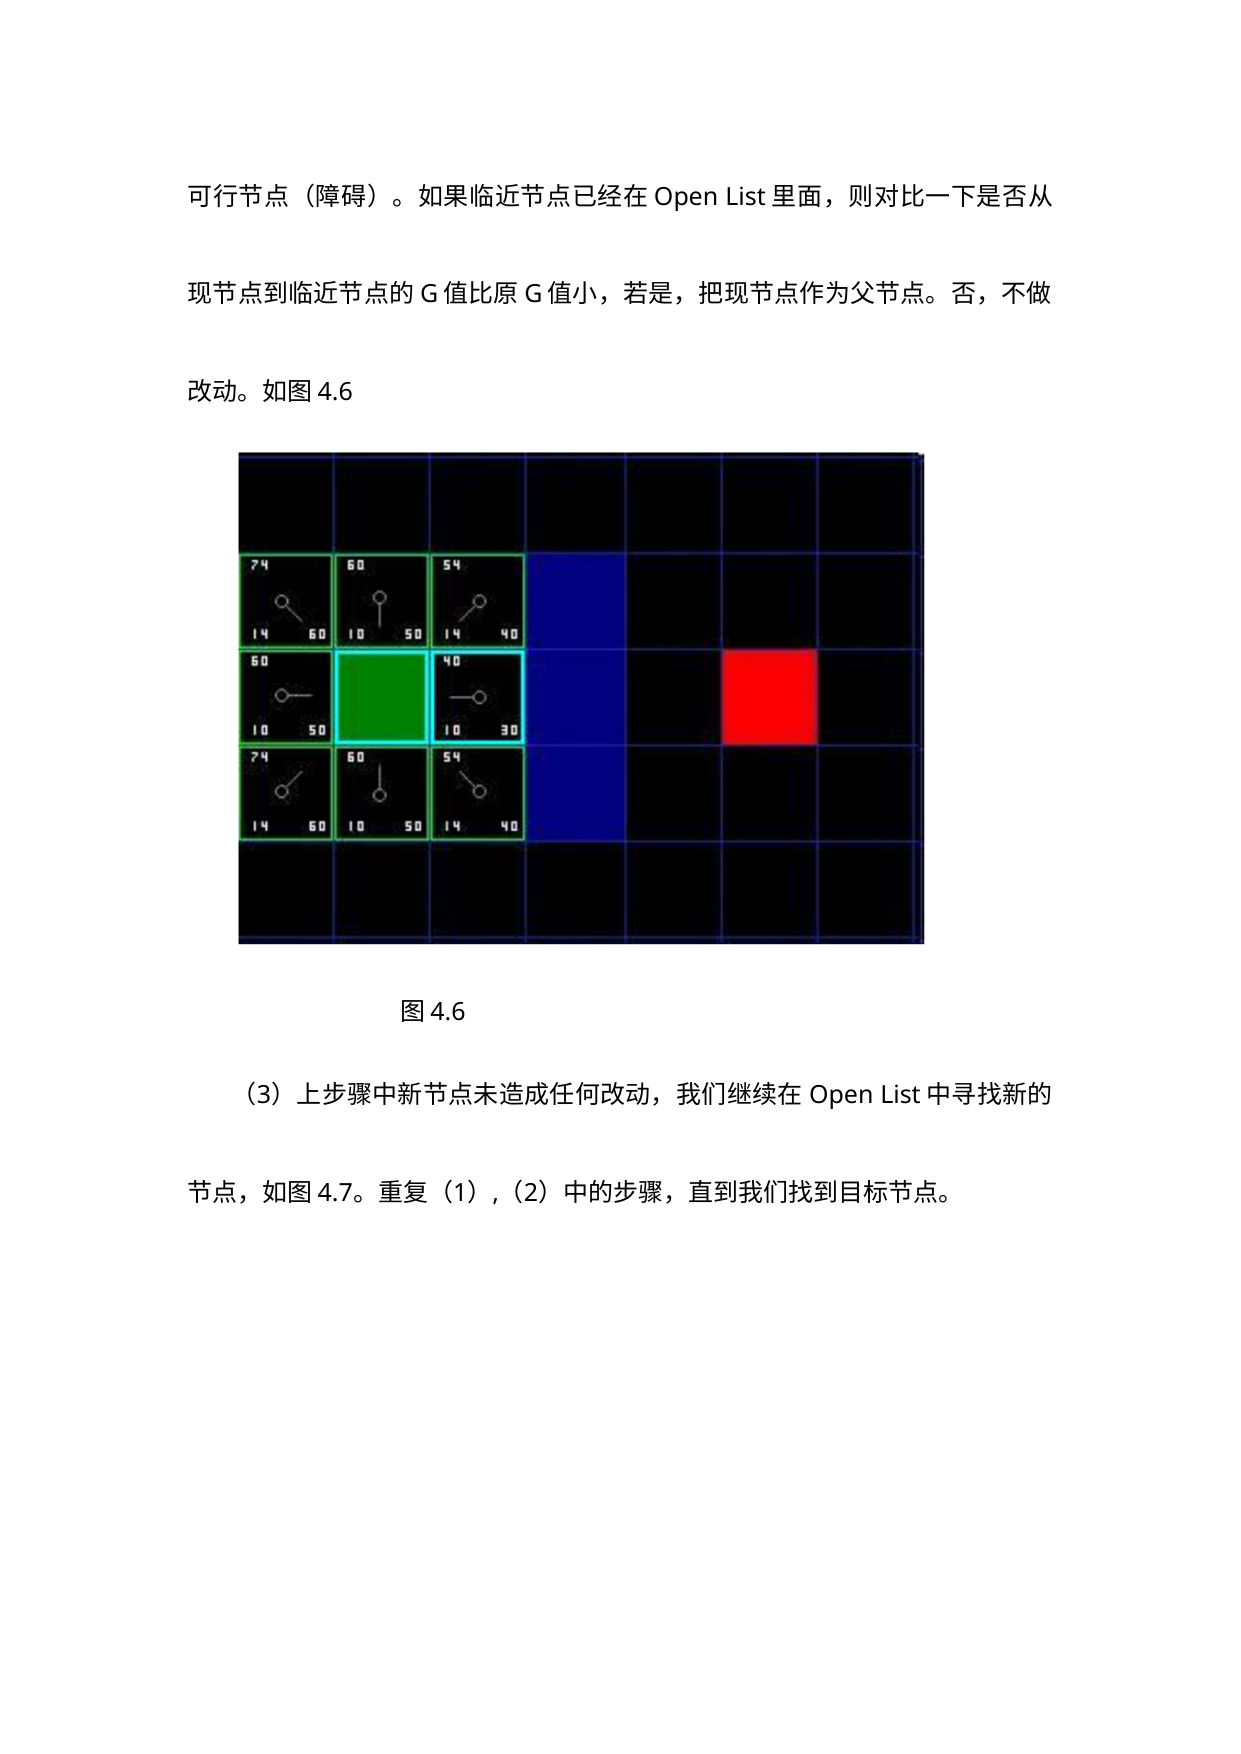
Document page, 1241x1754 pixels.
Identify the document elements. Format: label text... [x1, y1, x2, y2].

list （3）上步骤中新节点未造成任何改动，我们继续在Open List中寻找新的节点，如图4.7。重复（1）,（2）中的步骤，直到我们找到目标节点。 [187, 1060, 1053, 1223]
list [187, 162, 1053, 422]
picture [232, 447, 932, 953]
list 图4.6 [187, 977, 1053, 1042]
